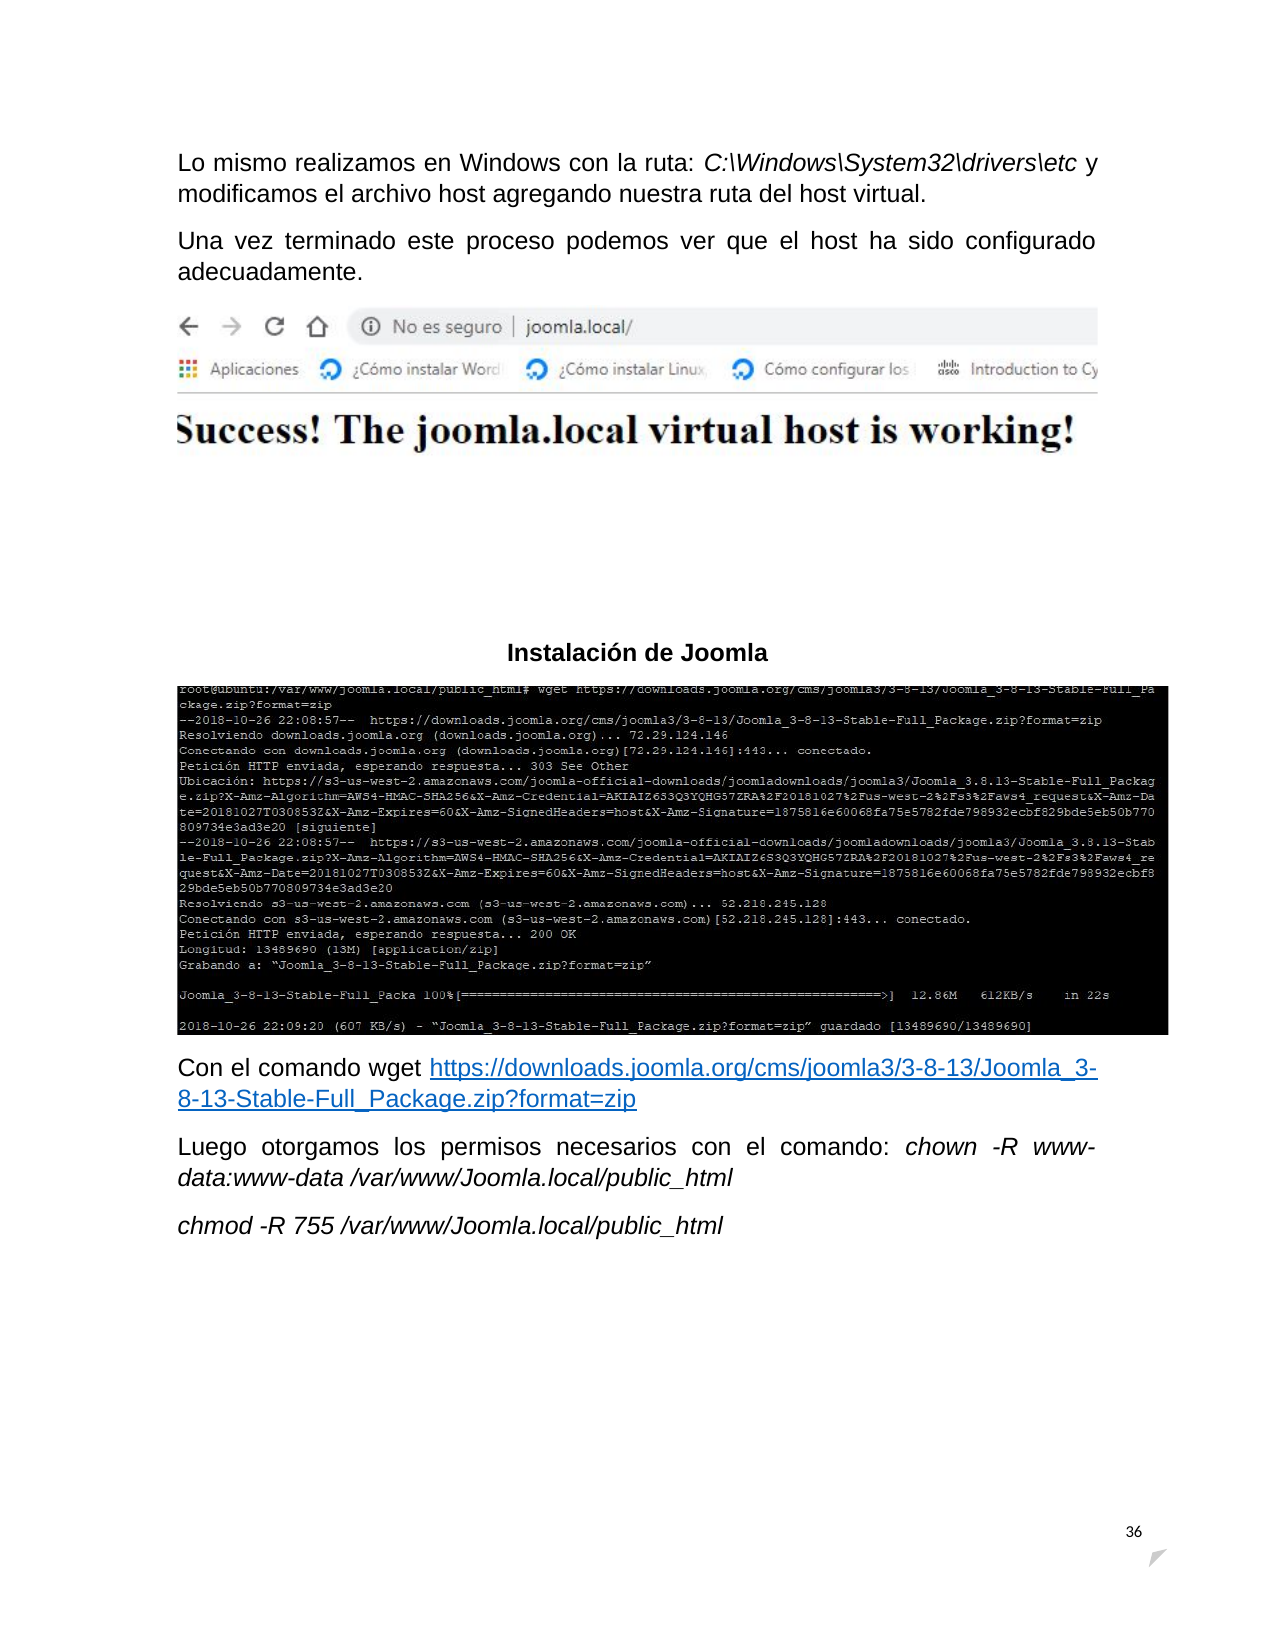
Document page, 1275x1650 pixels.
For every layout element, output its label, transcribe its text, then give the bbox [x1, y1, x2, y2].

text Lo mismo realizamos en Windows con la ruta: C:\Windows\System32\drivers\etc y modificamos el archivo host agregando nuestra ruta del host virtual. [177, 148, 1098, 207]
text Instalación de Joomla [177, 638, 1098, 667]
text Con el comando wget https://downloads.joomla.org/cms/joomla3/3-8-13/Joomla_3-8-13-Stable-Full_Package.zip?format=zip [177, 1053, 1098, 1113]
picture [177, 305, 1098, 477]
text Una vez terminado este proceso podemos ver que el host ha sido configurado adecuadamente. [177, 226, 1098, 286]
text chmod -R 755 /var/www/Joomla.local/public_html [177, 1211, 1098, 1239]
text Luego otorgamos los permisos necesarios con el comando: chown -R www-data:www-data /var/www/Joomla.local/public_html [177, 1132, 1098, 1192]
picture [177, 686, 1169, 1035]
